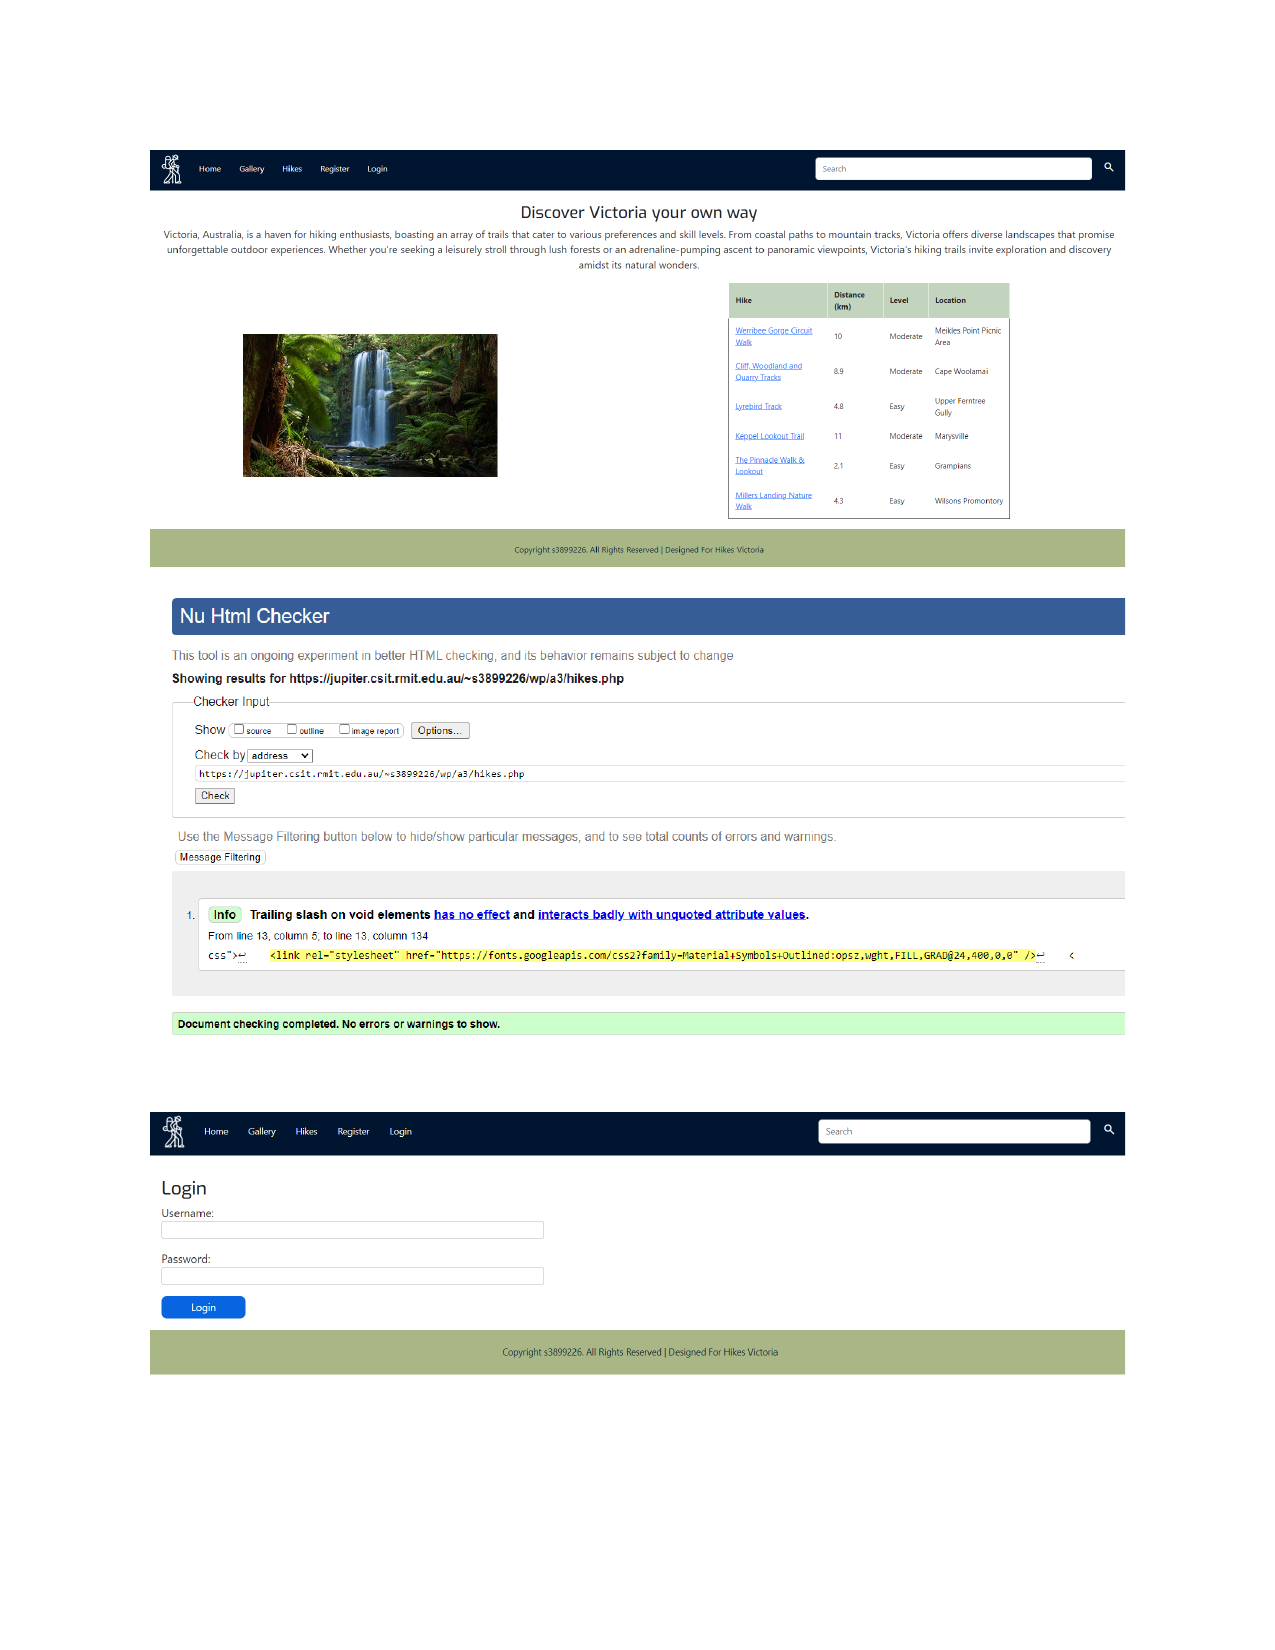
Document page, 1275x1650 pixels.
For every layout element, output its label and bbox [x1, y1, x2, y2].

picture [150, 150, 1125, 567]
picture [150, 1112, 1125, 1378]
picture [150, 588, 1125, 1035]
